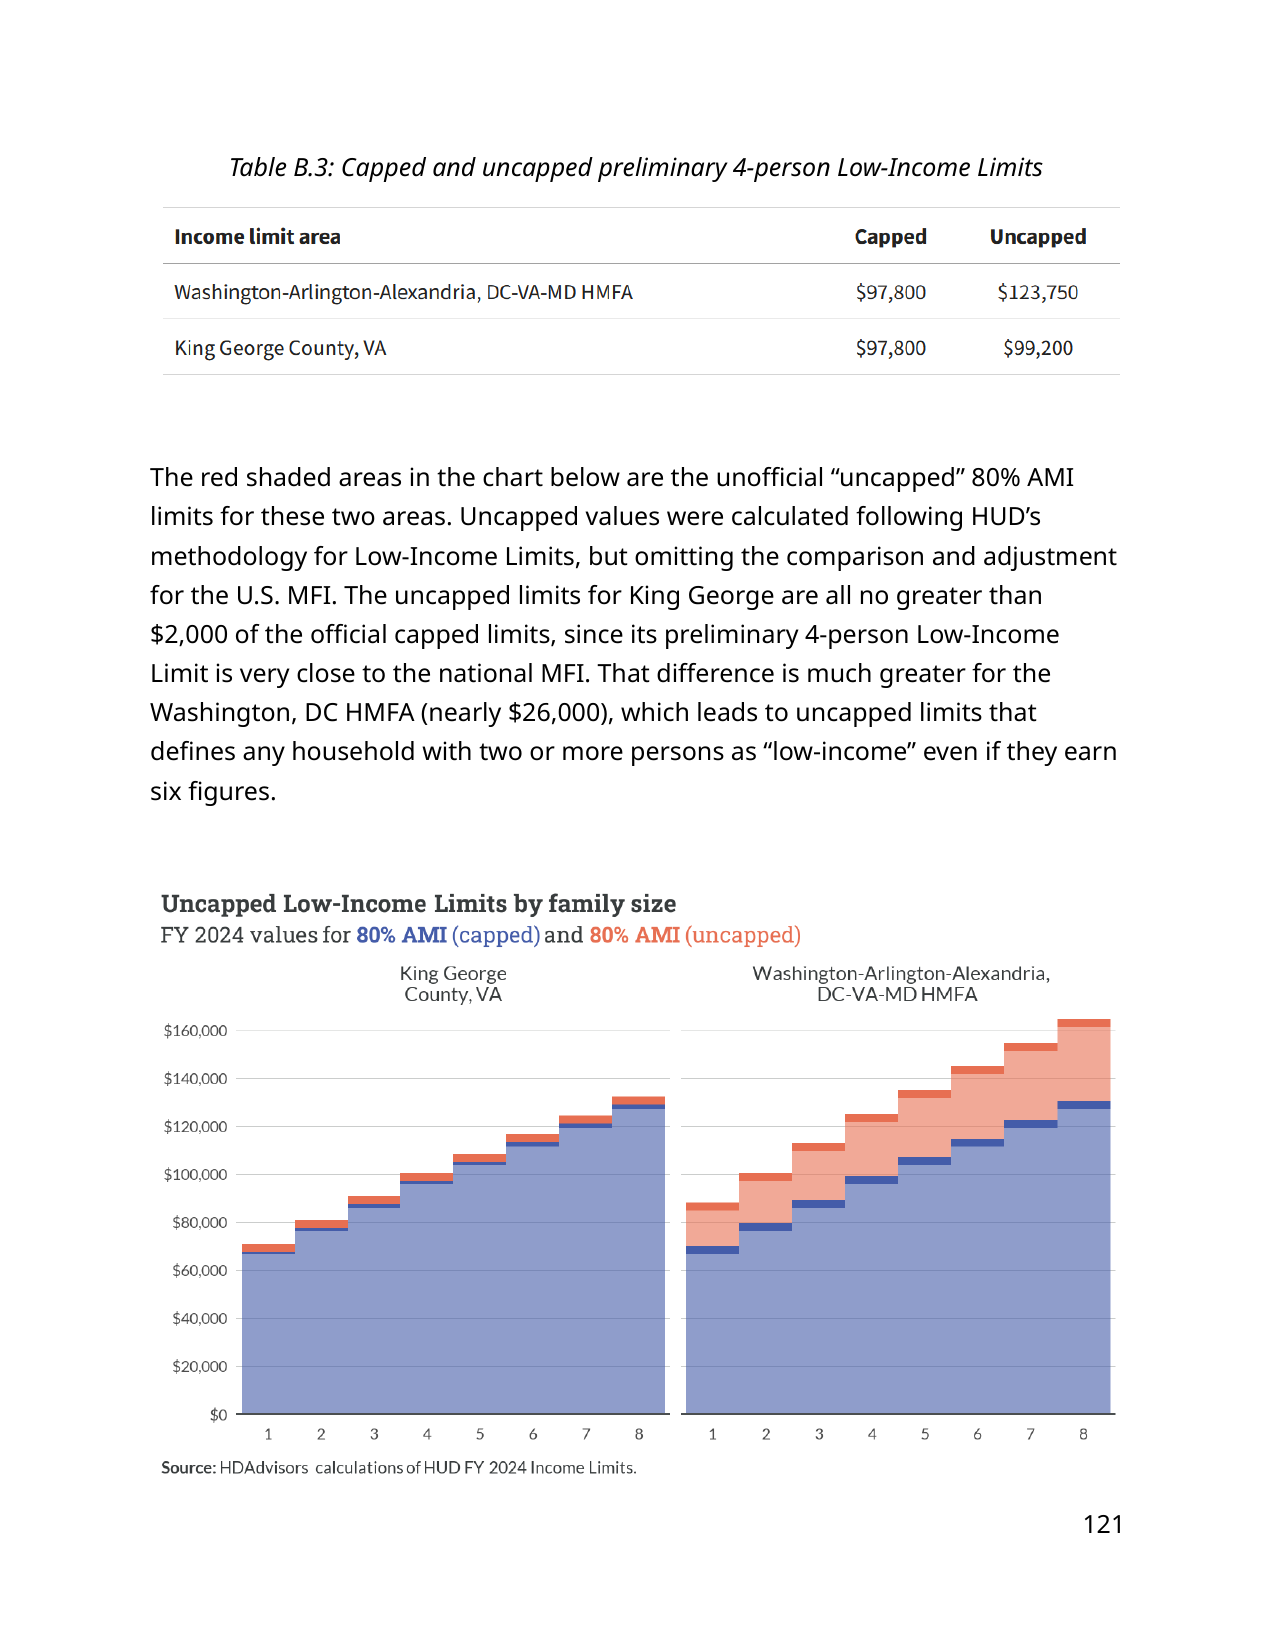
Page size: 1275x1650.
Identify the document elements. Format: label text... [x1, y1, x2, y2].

picture [150, 885, 1125, 1487]
picture [150, 205, 1125, 383]
text Table B.3: Capped and uncapped preliminary 4-person Low-Income Limits [150, 150, 1125, 184]
text The red shaded areas in the chart below are the unofficial “uncapped” 80% AMI limits for these two areas. Uncapped values were calculated following HUD’s methodology for Low-Income Limits, but omitting the comparison and adjustment for the U.S. MFI. The uncapped limits for King George are all no greater than $2,000 of the official capped limits, since its preliminary 4-person Low-Income Limit is very close to the national MFI. That difference is much greater for the Washington, DC HMFA (nearly $26,000), which leads to uncapped limits that defines any household with two or more persons as “low-income” even if they earn six figures. [150, 460, 1125, 807]
